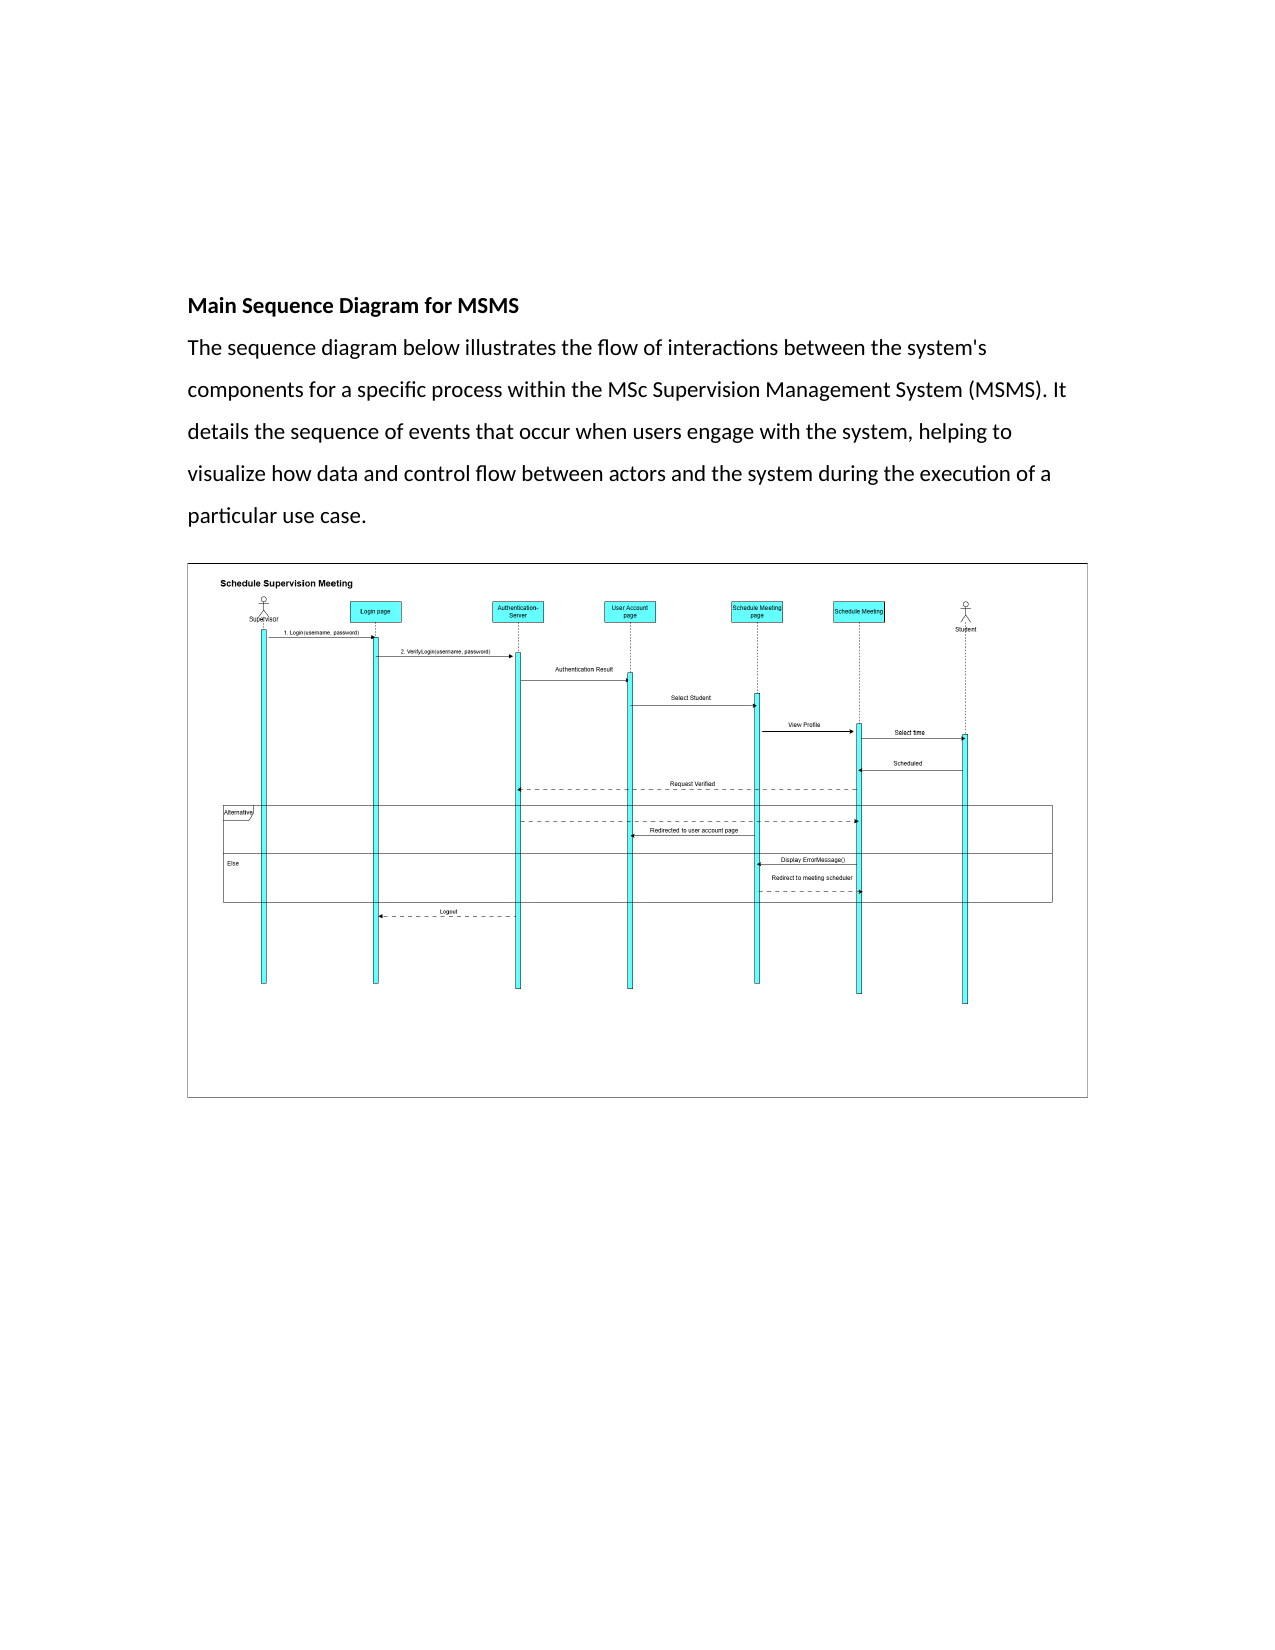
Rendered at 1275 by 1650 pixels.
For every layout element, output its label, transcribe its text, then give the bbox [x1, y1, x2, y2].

subtitle Main Sequence Diagram for MSMS [187, 291, 1087, 319]
text The sequence diagram below illustrates the flow of interactions between the system's components for a specific process within the MSc Supervision Management System (MSMS). It details the sequence of events that occur when users engage with the system, helping to visualize how data and control flow between actors and the system during the execution of a particular use case. [187, 333, 1087, 529]
picture [187, 563, 1088, 1098]
